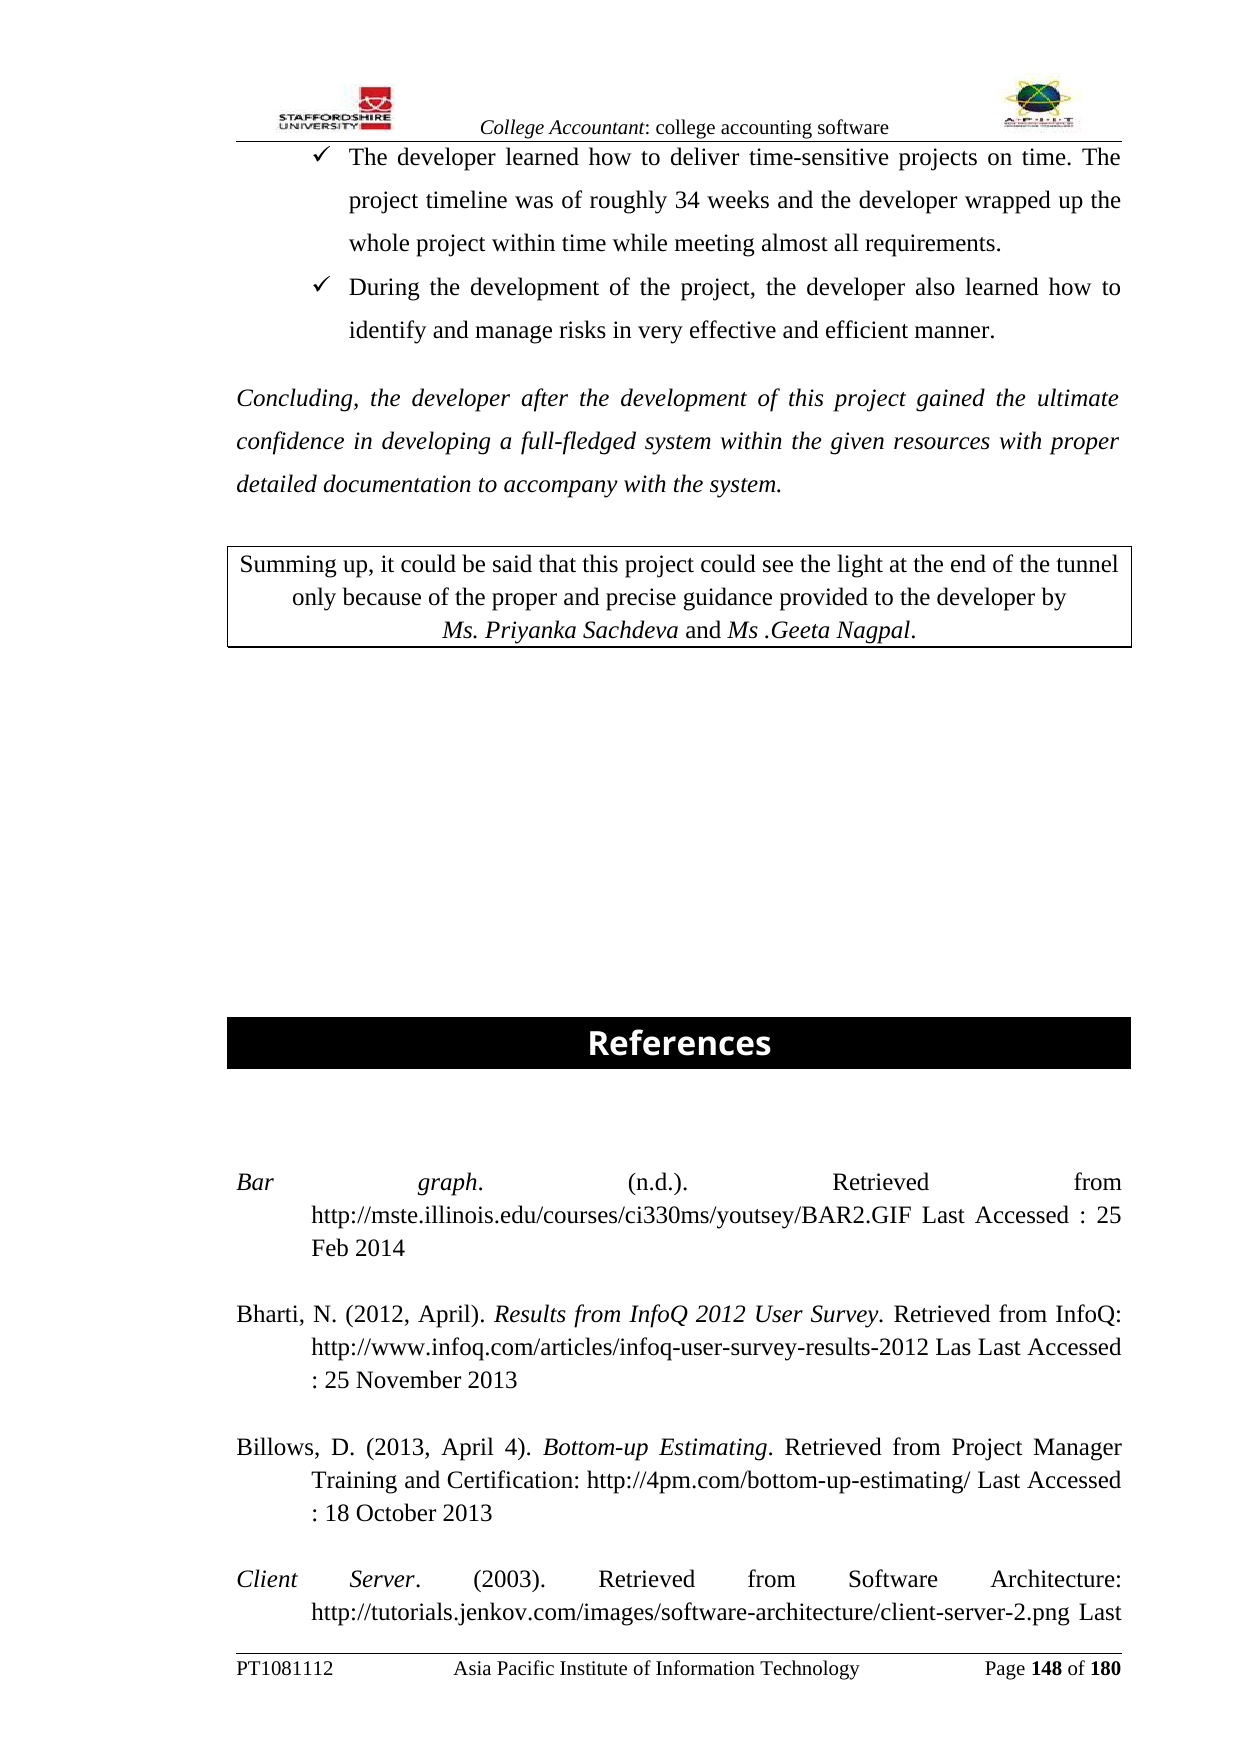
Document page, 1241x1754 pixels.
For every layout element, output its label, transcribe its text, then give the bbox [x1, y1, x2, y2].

text Concluding, the developer after the development of this project gained the ultimate confidence in developing a full-fledged system within the given resources with proper detailed documentation to accompany with the system. [236, 383, 1122, 498]
subtitle References [228, 1018, 1130, 1068]
text Summing up, it could be said that this project could see the light at the end of the tunnel only because of the proper and precise guidance provided to the developer by Ms. Priyanka Sachdeva and Ms .Geeta Nagpal. [228, 547, 1131, 646]
list The developer learned how to deliver time-sensitive projects on time. The project timeline was of roughly 34 weeks and the developer wrapped up the whole project within time while meeting almost all requirements. [311, 142, 1122, 257]
picture [993, 73, 1083, 135]
picture [275, 84, 397, 135]
list During the development of the project, the developer also learned how to identify and manage risks in very effective and efficient manner. [311, 272, 1122, 343]
